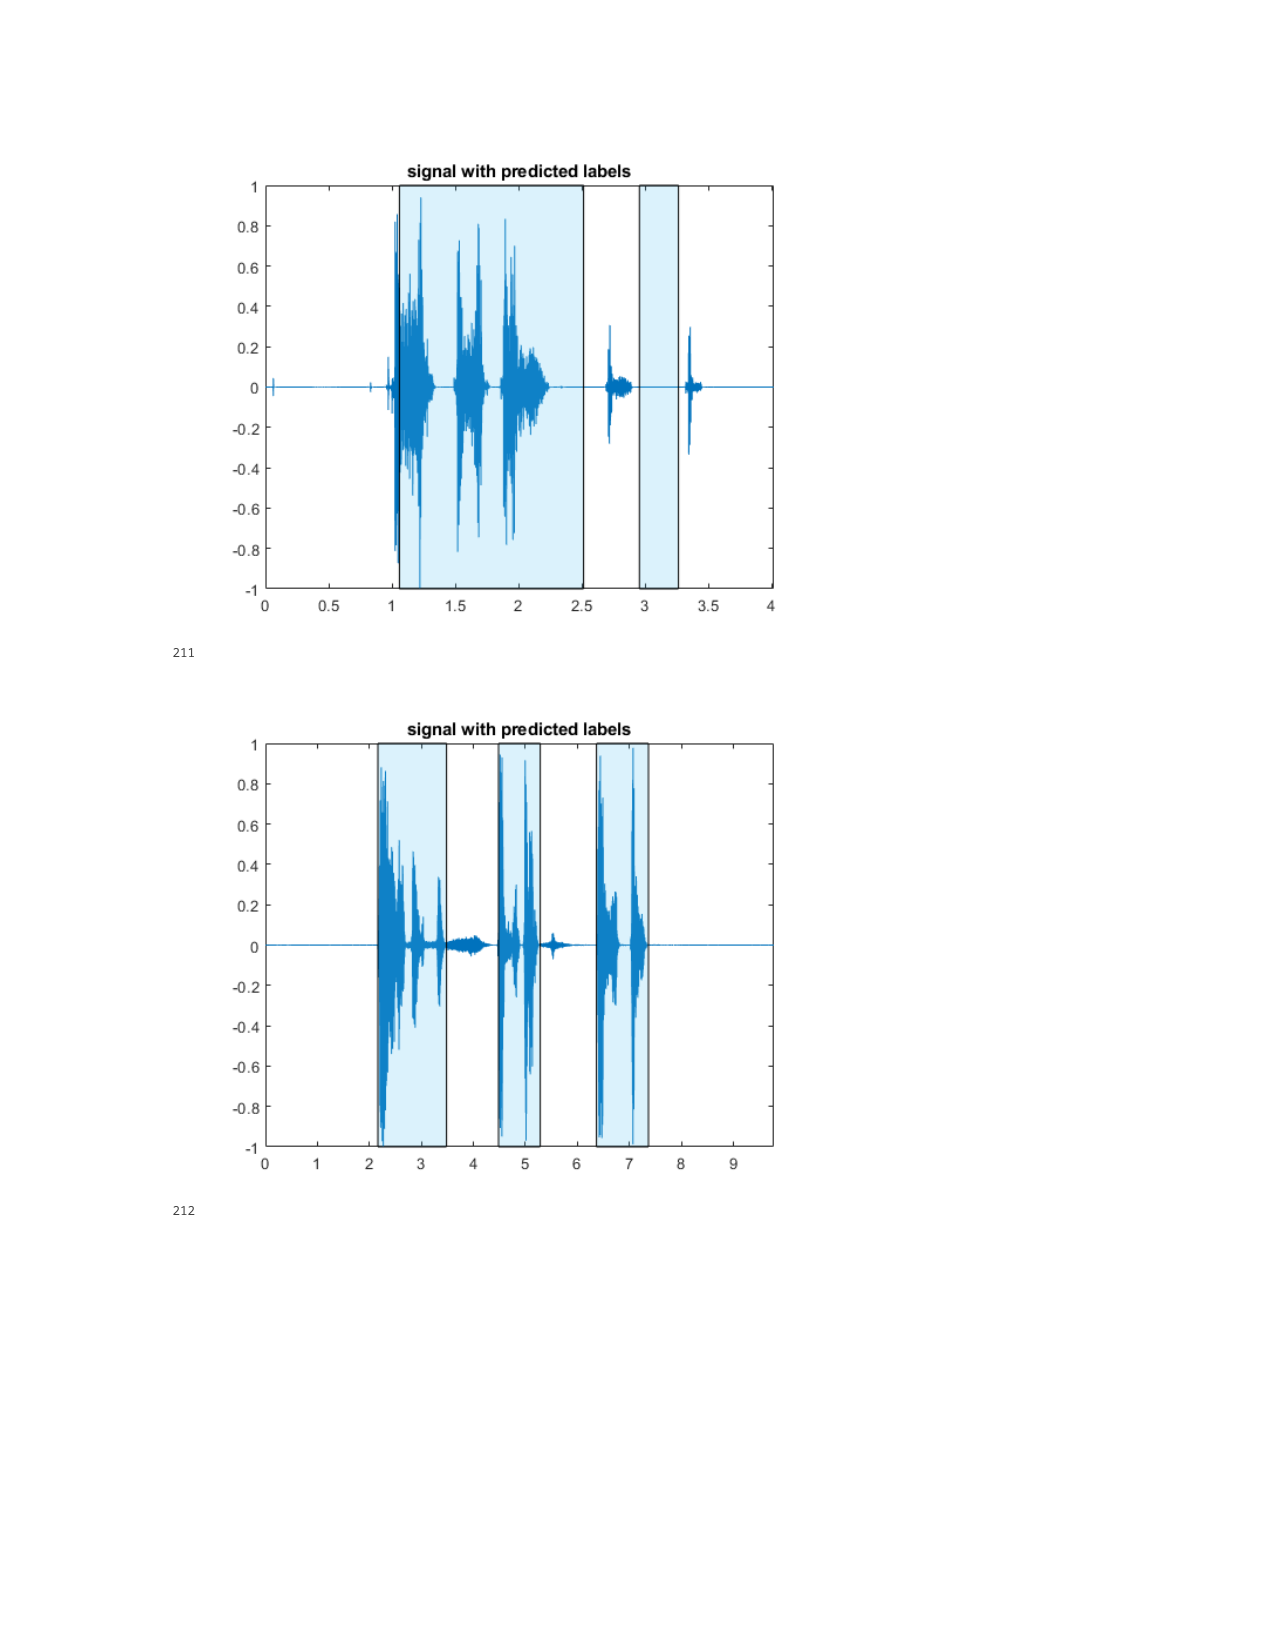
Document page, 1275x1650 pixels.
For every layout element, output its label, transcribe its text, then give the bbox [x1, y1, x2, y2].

text 212 [150, 1202, 1125, 1219]
text 211 [150, 644, 1125, 661]
picture [180, 707, 836, 1201]
picture [180, 150, 836, 643]
